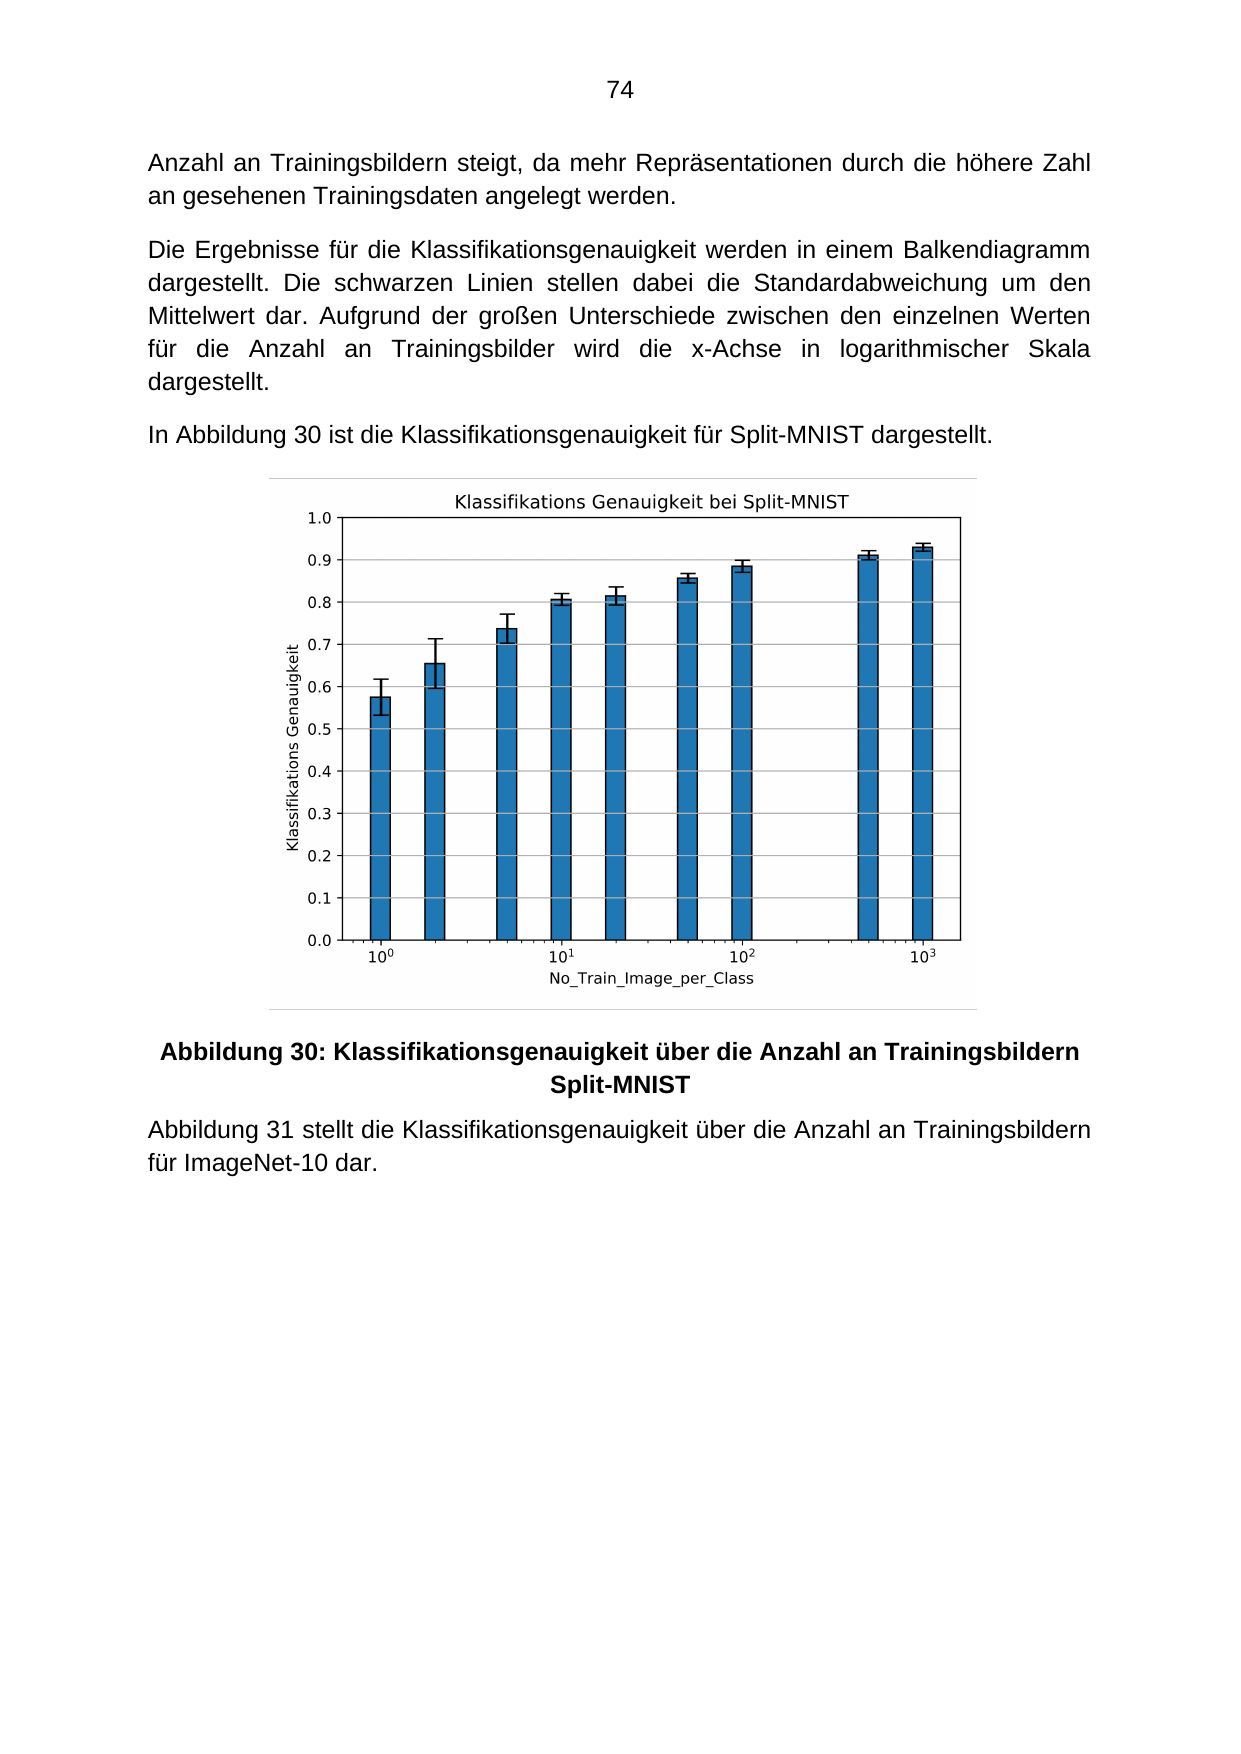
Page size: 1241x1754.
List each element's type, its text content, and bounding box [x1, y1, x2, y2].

picture [269, 478, 977, 1010]
text Abbildung 30: Klassifikationsgenauigkeit über die Anzahl an Trainingsbildern Split-MNIST [148, 1037, 1092, 1098]
text In Abbildung 30 ist die Klassifikationsgenauigkeit für Split-MNIST dargestellt. [148, 421, 1092, 449]
text Abbildung 31 stellt die Klassifikationsgenauigkeit über die Anzahl an Trainingsbildern für ImageNet-10 dar. [148, 1115, 1092, 1177]
text Die Ergebnisse für die Klassifikationsgenauigkeit werden in einem Balkendiagramm dargestellt. Die schwarzen Linien stellen dabei die Standardabweichung um den Mittelwert dar. Aufgrund der großen Unterschiede zwischen den einzelnen Werten für die Anzahl an Trainingsbilder wird die x-Achse in logarithmischer Skala dargestellt. [148, 234, 1092, 395]
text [148, 148, 1092, 209]
